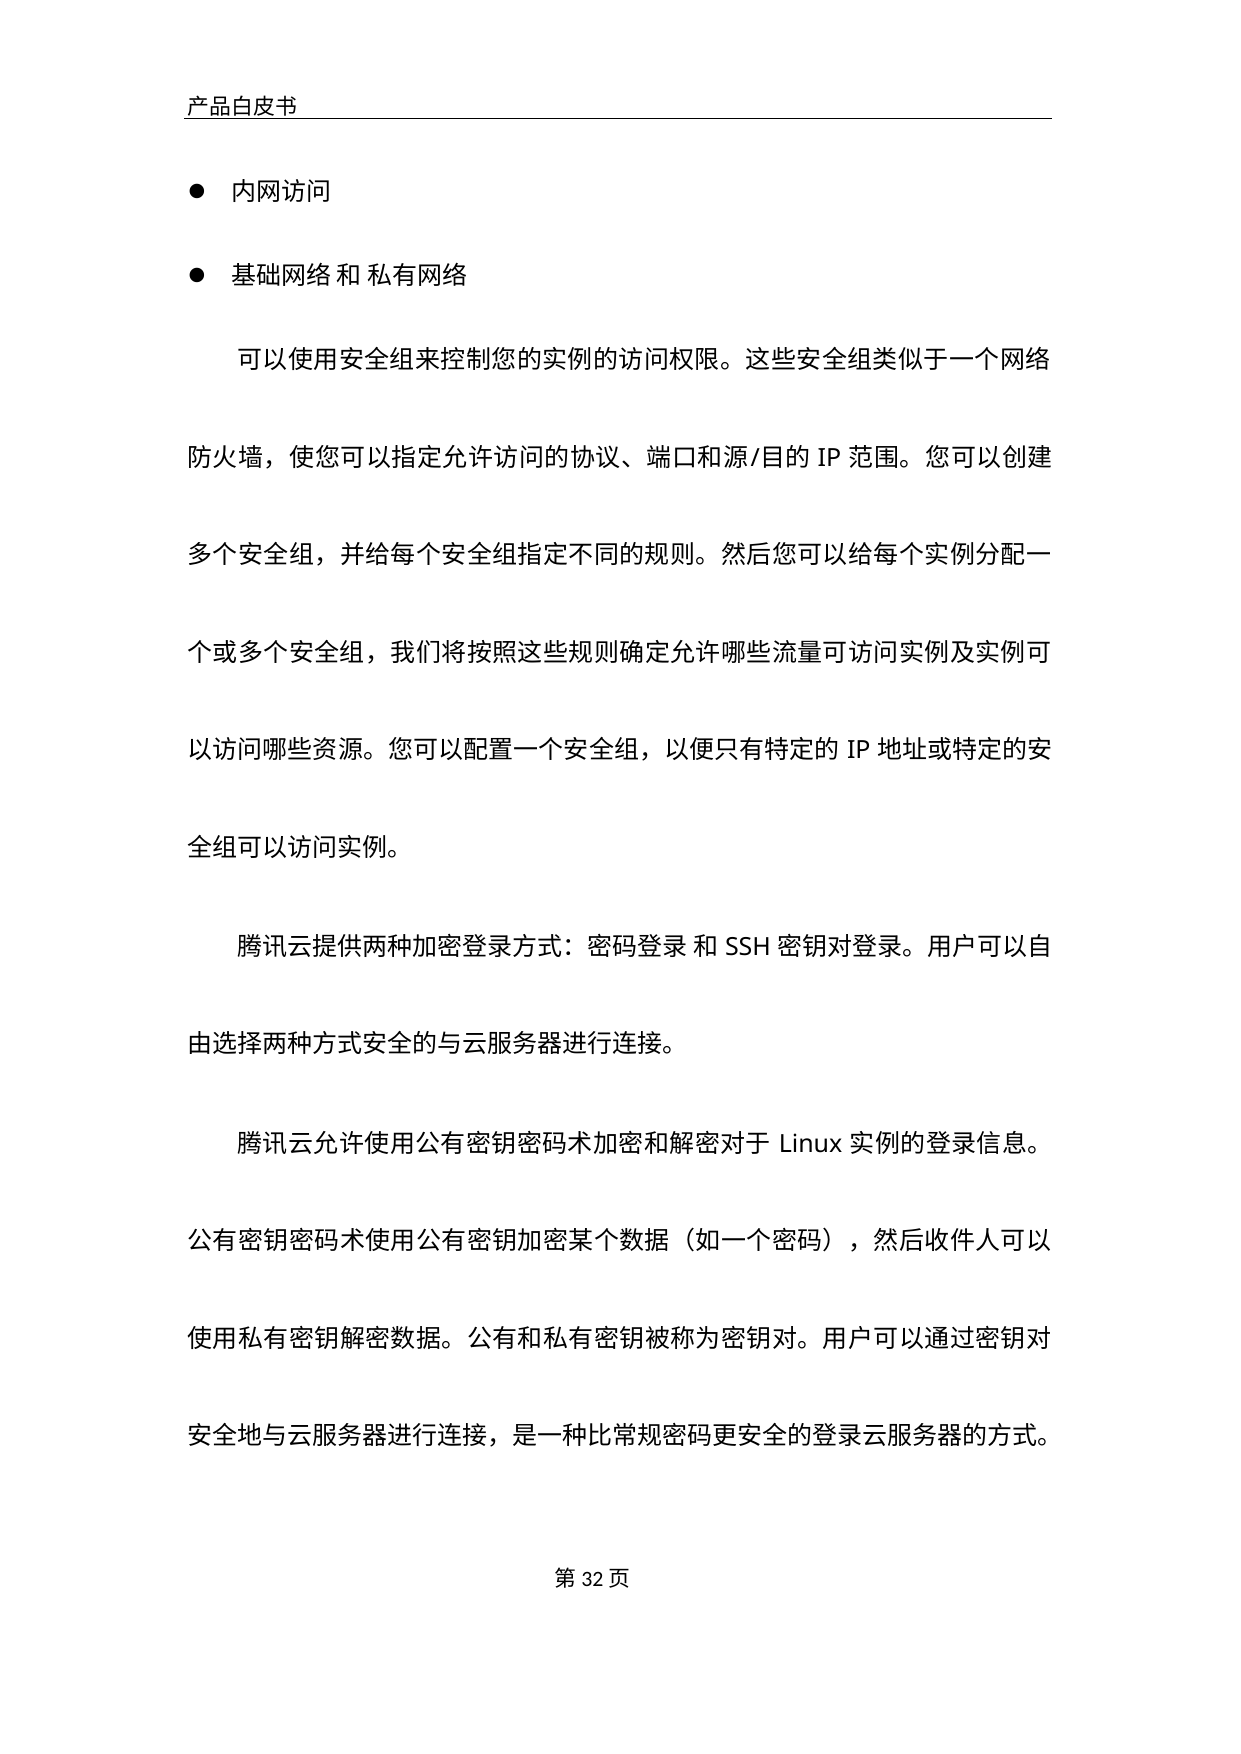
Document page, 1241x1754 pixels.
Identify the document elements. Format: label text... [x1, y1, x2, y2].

text 可以使用安全组来控制您的实例的访问权限。这些安全组类似于一个网络防火墙，使您可以指定允许访问的协议、端口和源/目的 IP 范围。您可以创建多个安全组，并给每个安全组指定不同的规则。然后您可以给每个实例分配一个或多个安全组，我们将按照这些规则确定允许哪些流量可访问实例及实例可以访问哪些资源。您可以配置一个安全组，以便只有特定的 IP 地址或特定的安全组可以访问实例。 [187, 325, 1053, 878]
text 腾讯云允许使用公有密钥密码术加密和解密对于 Linux 实例的登录信息。公有密钥密码术使用公有密钥加密某个数据（如一个密码），然后收件人可以使用私有密钥解密数据。公有和私有密钥被称为密钥对。用户可以通过密钥对安全地与云服务器进行连接，是一种比常规密码更安全的登录云服务器的方式。 [187, 1109, 1053, 1466]
list 基础网络 和 私有网络 [187, 241, 1053, 306]
text 腾讯云提供两种加密登录方式：密码登录 和 SSH 密钥对登录。用户可以自由选择两种方式安全的与云服务器进行连接。 [187, 912, 1053, 1074]
list 内网访问 [187, 157, 1053, 222]
